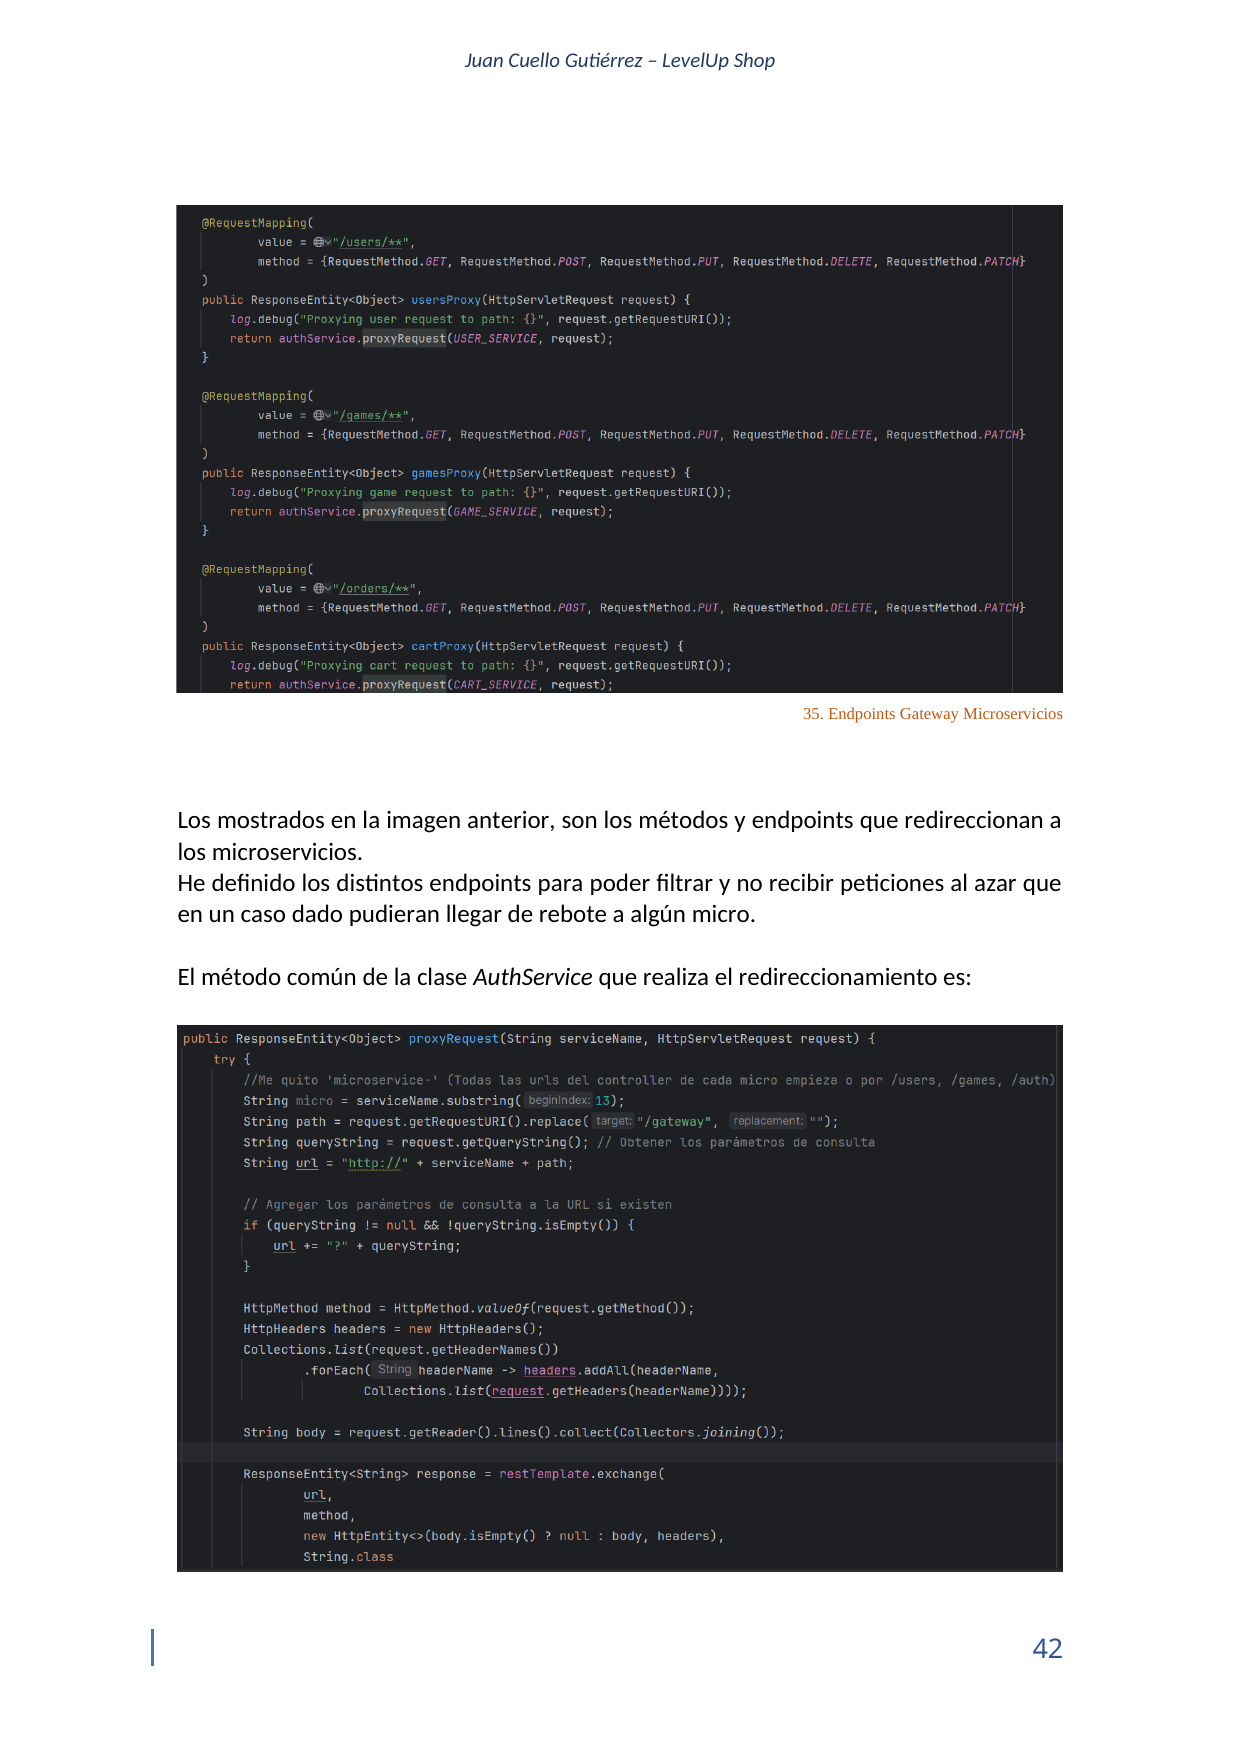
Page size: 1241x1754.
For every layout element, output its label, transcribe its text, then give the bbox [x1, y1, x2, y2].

text He definido los distintos endpoints para poder filtrar y no recibir peticiones al azar que en un caso dado pudieran llegar de rebote a algún micro. [177, 866, 1063, 929]
text El método común de la clase AuthService que realiza el redireccionamiento es: [177, 960, 1063, 991]
text Los mostrados en la imagen anterior, son los métodos y endpoints que redireccionan a los microservicios. [177, 804, 1063, 866]
picture [176, 205, 1063, 693]
picture [177, 1025, 1063, 1572]
